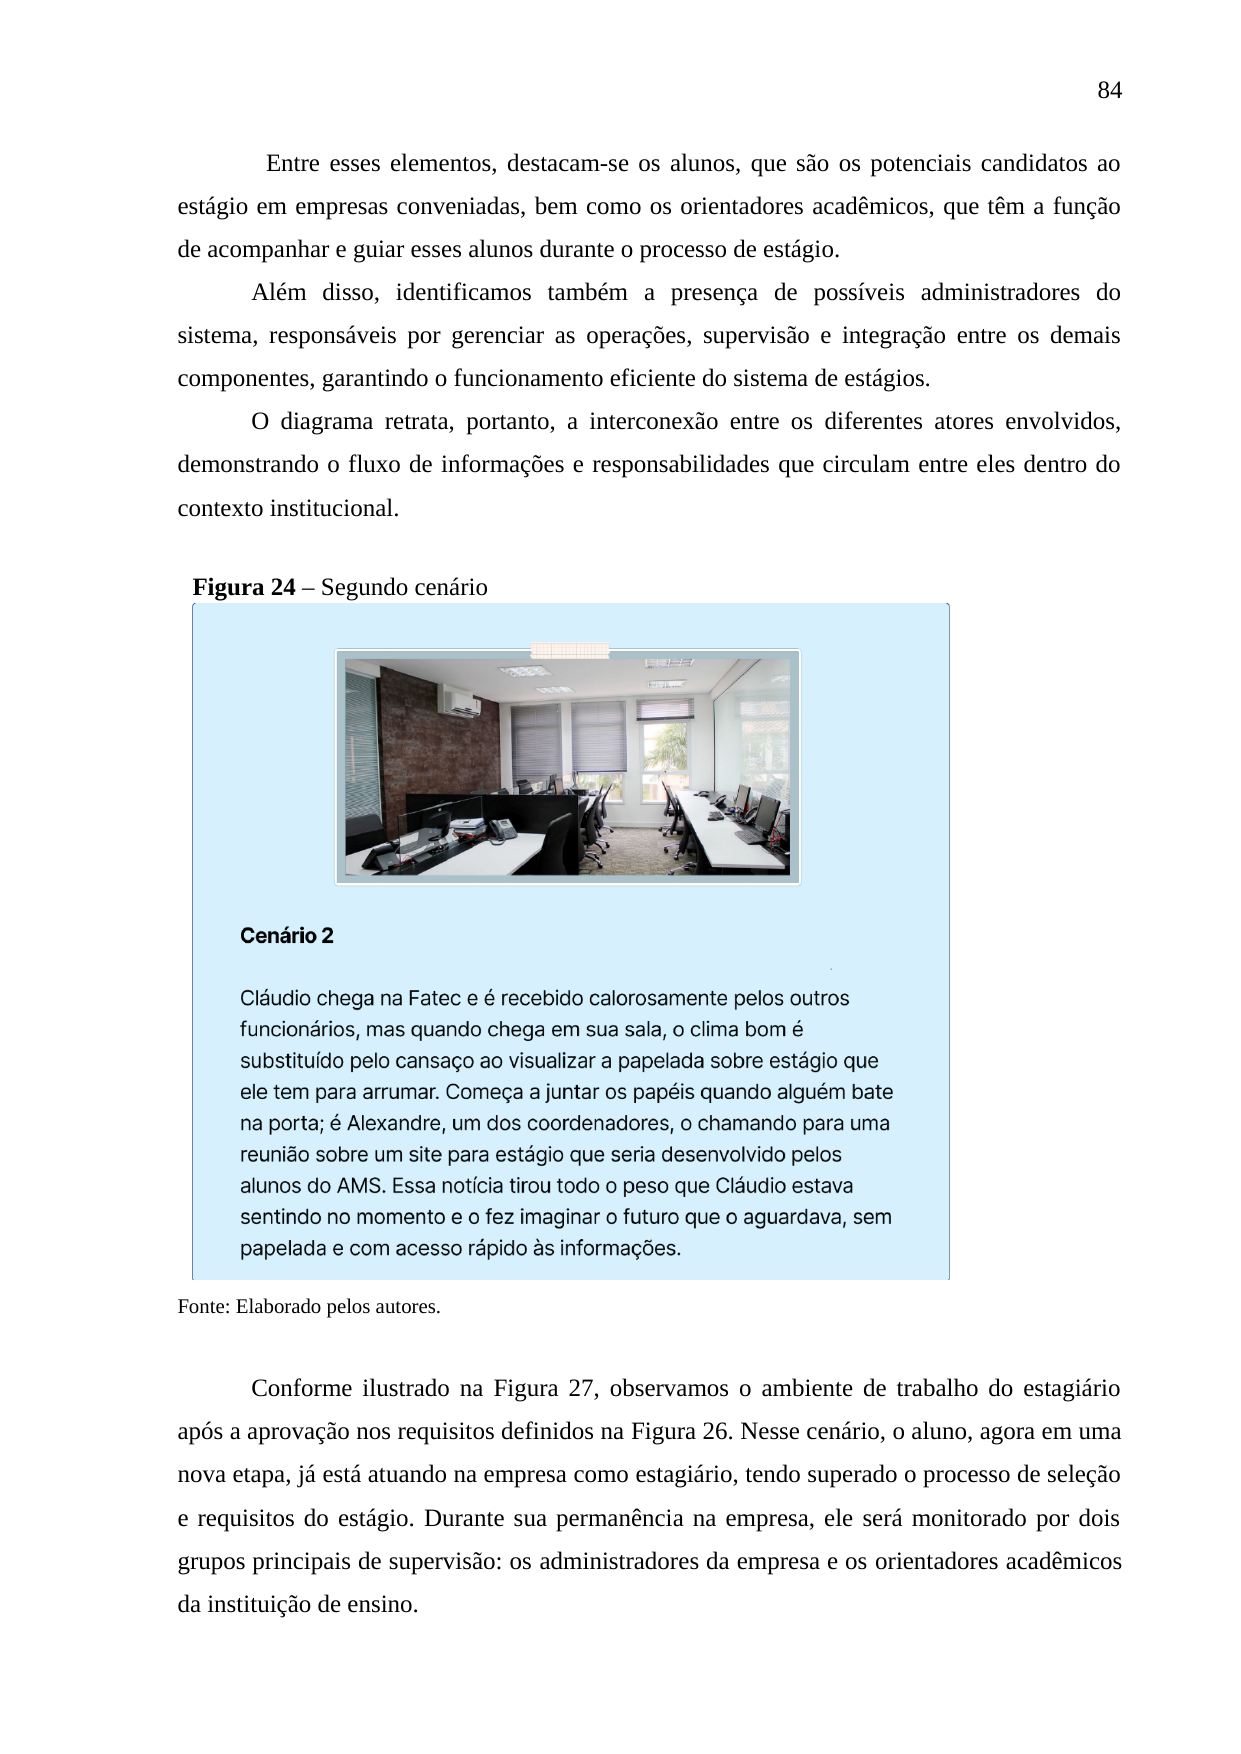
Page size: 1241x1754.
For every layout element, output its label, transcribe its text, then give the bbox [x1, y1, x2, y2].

text Além disso, identificamos também a presença de possíveis administradores do sistema, responsáveis por gerenciar as operações, supervisão e integração entre os demais componentes, garantindo o funcionamento eficiente do sistema de estágios. [177, 277, 1122, 392]
text O diagrama retrata, portanto, a interconexão entre os diferentes atores envolvidos, demonstrando o fluxo de informações e responsabilidades que circulam entre eles dentro do contexto institucional. [177, 406, 1122, 521]
picture [192, 603, 951, 1280]
text Conforme ilustrado na Figura 27, observamos o ambiente de trabalho do estagiário após a aprovação nos requisitos definidos na Figura 26. Nesse cenário, o aluno, agora em uma nova etapa, já está atuando na empresa como estagiário, tendo superado o processo de seleção e requisitos do estágio. Durante sua permanência na empresa, ele será monitorado por dois grupos principais de supervisão: os administradores da empresa e os orientadores acadêmicos da instituição de ensino. [177, 1373, 1122, 1618]
text Entre esses elementos, destacam-se os alunos, que são os potenciais candidatos ao estágio em empresas conveniadas, bem como os orientadores acadêmicos, que têm a função de acompanhar e guiar esses alunos durante o processo de estágio. [177, 148, 1122, 263]
